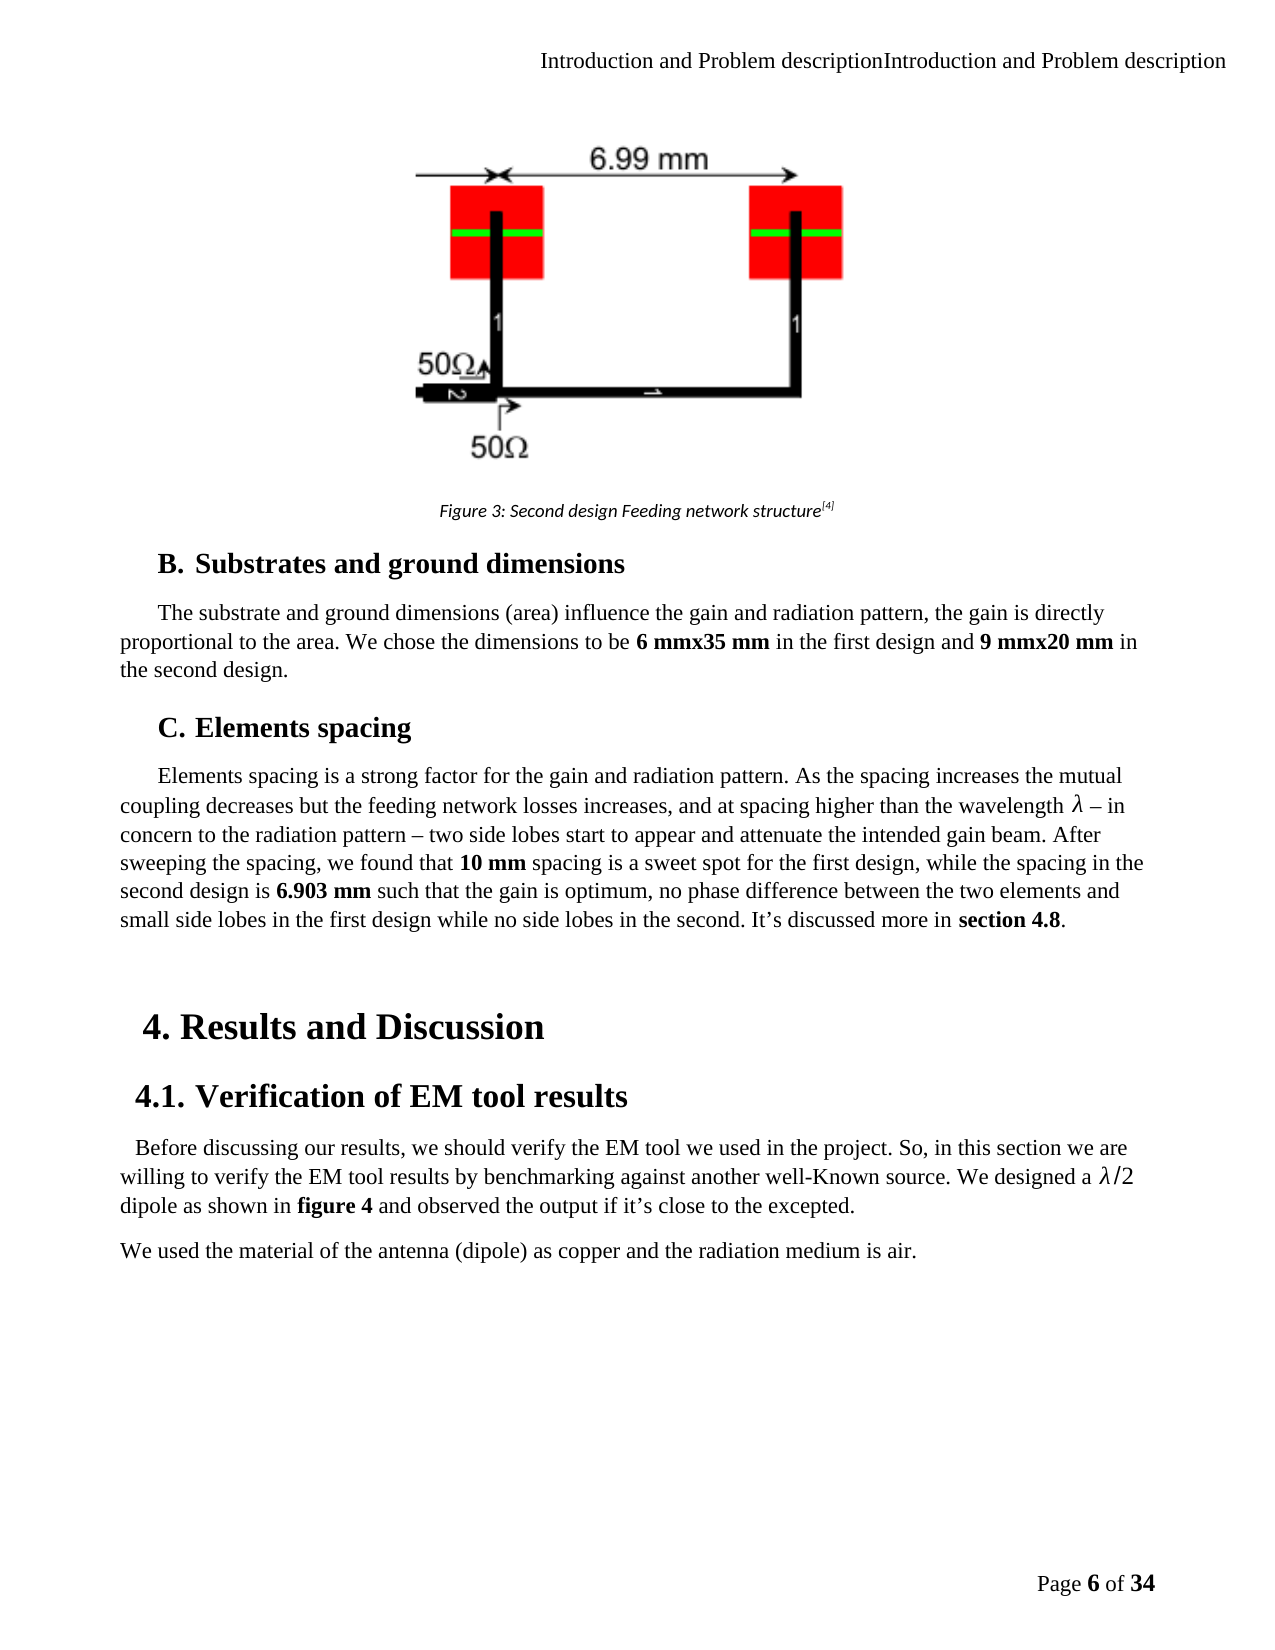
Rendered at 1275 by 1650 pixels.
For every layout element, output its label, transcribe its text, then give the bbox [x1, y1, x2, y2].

text Before discussing our results, we should verify the EM tool we used in the project. So, in this section we are willing to verify the EM tool results by benchmarking against another well-Known source. We designed a dipole as shown in figure 4 and observed the output if it’s close to the excepted. [120, 1134, 1155, 1219]
subtitle Elements spacing [157, 710, 1155, 743]
subtitle Results and Discussion [142, 1004, 1155, 1048]
text The substrate and ground dimensions (area) influence the gain and radiation pattern, the gain is directly proportional to the area. We chose the dimensions to be 6 mmx35 mm in the first design and 9 mmx20 mm in the second design. [120, 599, 1155, 683]
subtitle Substrates and ground dimensions [157, 547, 1155, 580]
text We used the material of the antenna (dipole) as copper and the radiation medium is air. [120, 1237, 1155, 1264]
text Elements spacing is a strong factor for the gain and radiation pattern. As the spacing increases the mutual coupling decreases but the feeding network losses increases, and at spacing higher than the wavelength – in concern to the radiation pattern – two side lobes start to appear and attenuate the intended gain beam. After sweeping the spacing, we found that 10 mm spacing is a sweet spot for the first design, while the spacing in the second design is 6.903 mm such that the gain is optimum, no phase difference between the two elements and small side lobes in the first design while no side lobes in the second. It’s discussed more in section 4.8. [120, 763, 1155, 932]
subtitle Verification of EM tool results [135, 1076, 1155, 1114]
picture [415, 120, 860, 480]
